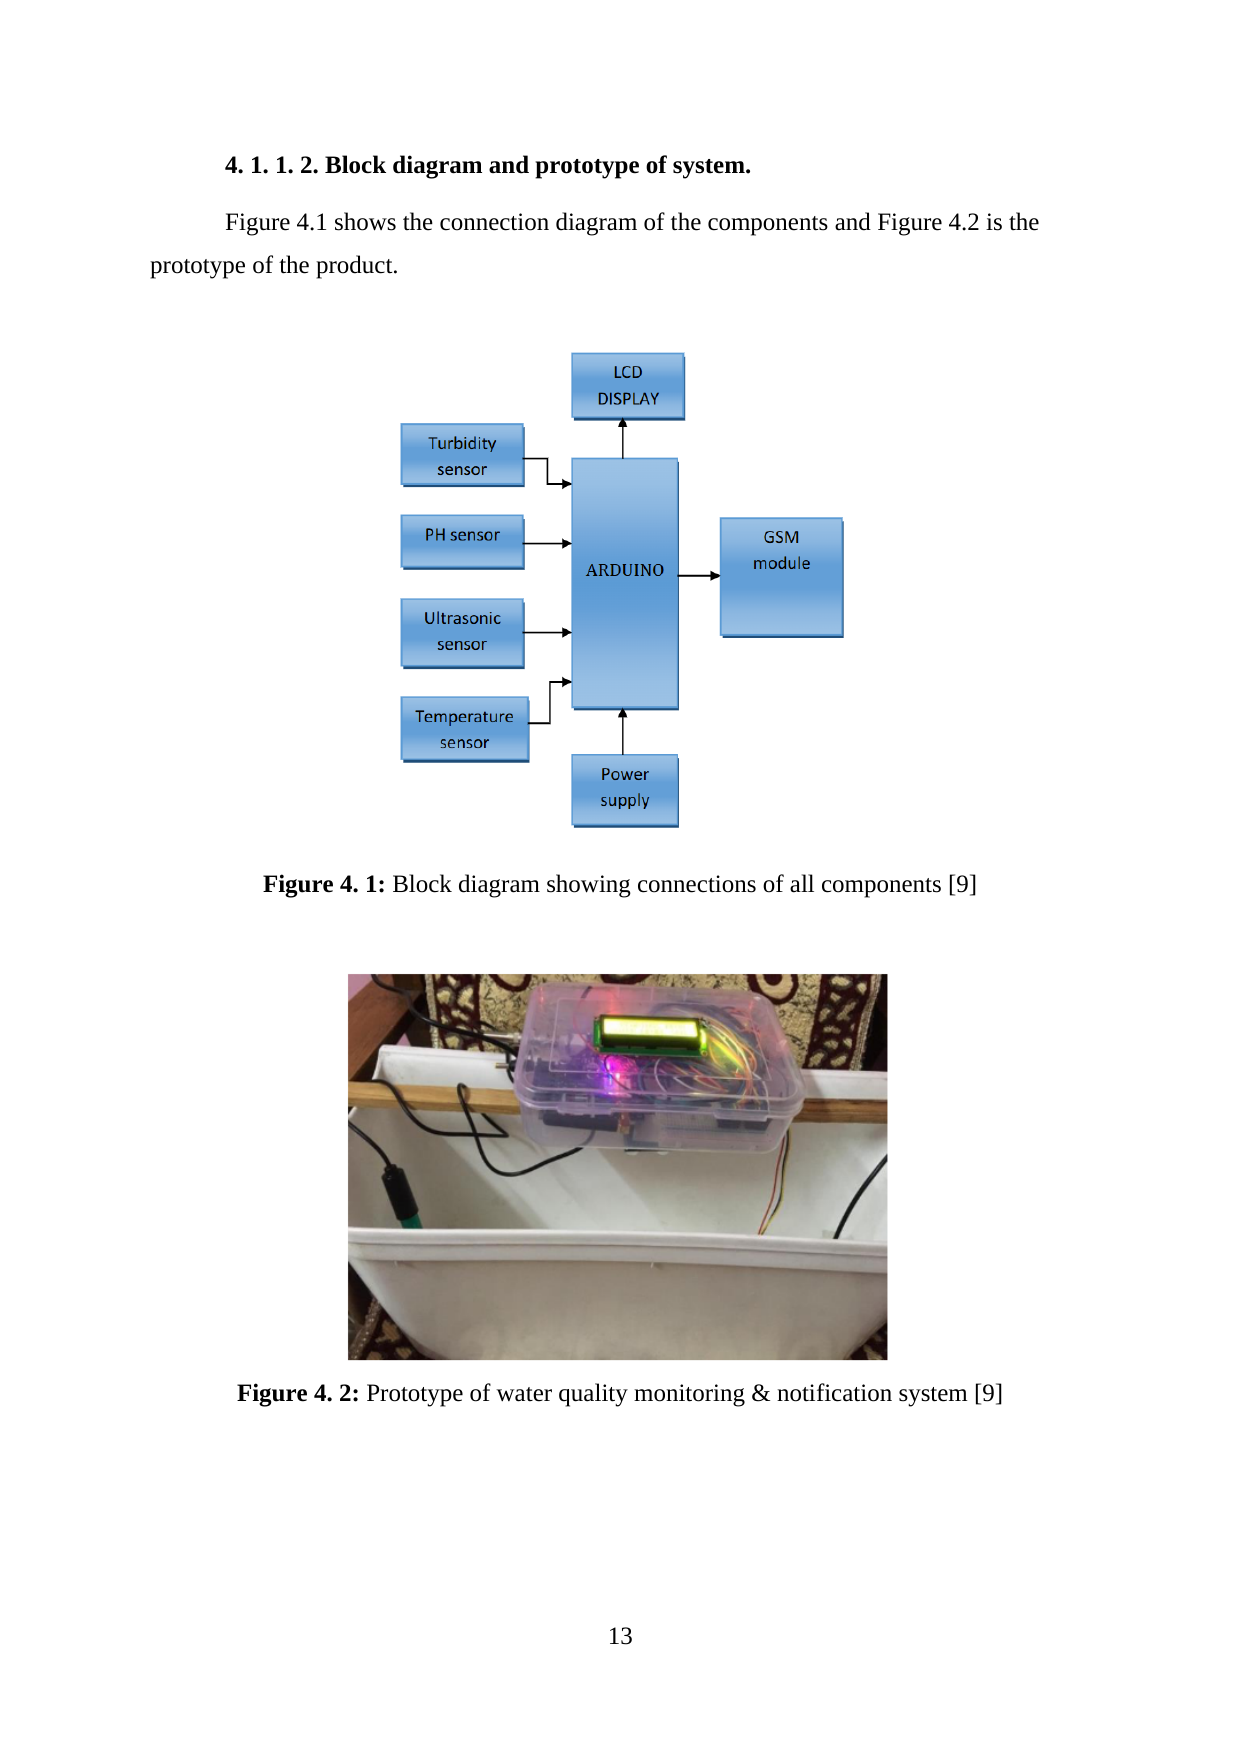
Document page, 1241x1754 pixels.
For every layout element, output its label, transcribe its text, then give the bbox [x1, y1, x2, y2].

picture [395, 350, 858, 836]
text Figure 4. 2: Prototype of water quality monitoring & notification system [9] [150, 1378, 1090, 1407]
text Figure 4.1 shows the connection diagram of the components and Figure 4.2 is the prototype of the product. [150, 207, 1090, 279]
picture [342, 968, 899, 1364]
subtitle Block diagram and prototype of system. [150, 150, 1090, 179]
text Figure 4. 1: Block diagram showing connections of all components [9] [150, 869, 1090, 897]
